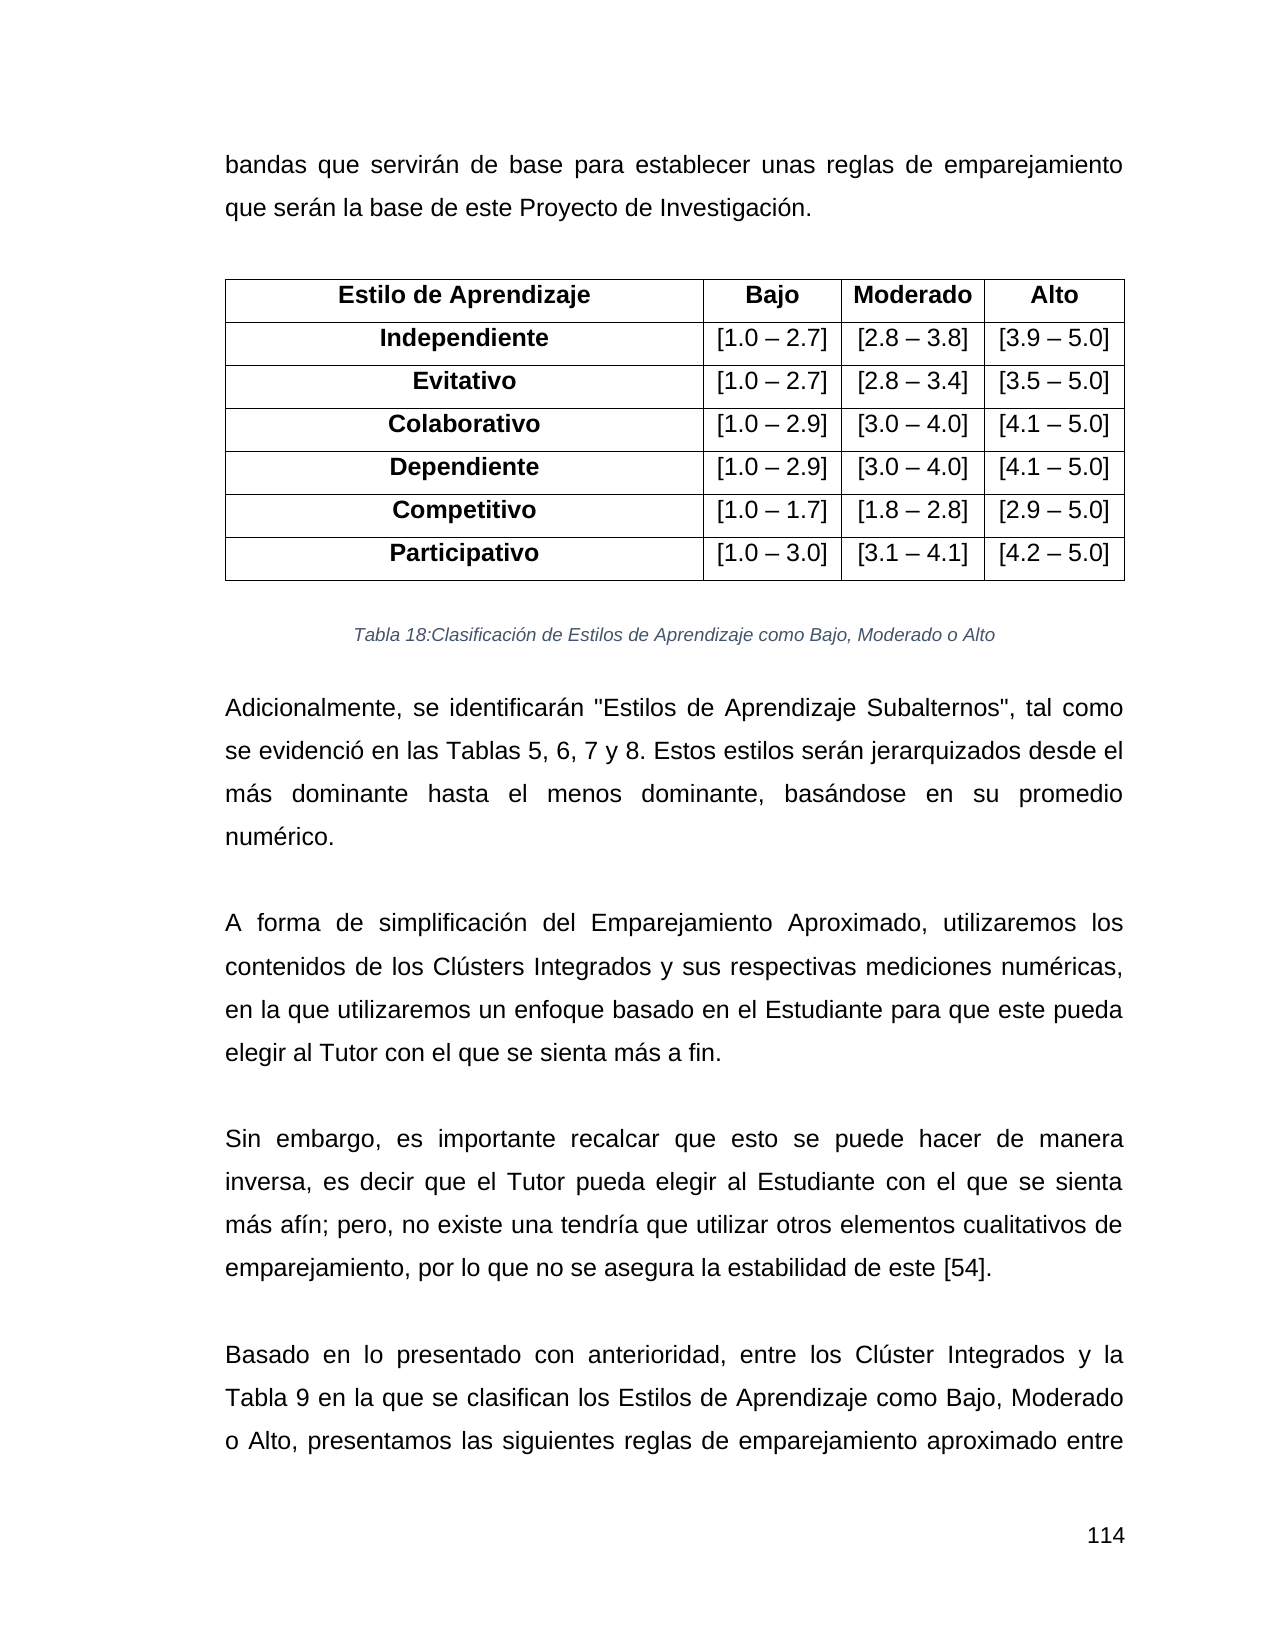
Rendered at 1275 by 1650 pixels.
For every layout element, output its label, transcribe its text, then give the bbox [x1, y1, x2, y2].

table_cell Participativo [226, 538, 703, 580]
text A forma de simplificación del Emparejamiento Aproximado, utilizaremos los contenidos de los Clústers Integrados y sus respectivas mediciones numéricas, en la que utilizaremos un enfoque basado en el Estudiante para que este pueda elegir al Tutor con el que se sienta más a fin. [225, 908, 1125, 1066]
table_cell [3.5 – 5.0] [985, 366, 1124, 408]
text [225, 1339, 1125, 1454]
table_header Moderado [842, 280, 984, 322]
table_cell [1.0 – 1.7] [704, 495, 841, 537]
table_header Estilo de Aprendizaje [226, 280, 703, 322]
table_header Alto [985, 280, 1124, 322]
table_cell [3.0 – 4.0] [842, 452, 984, 494]
table_cell [2.8 – 3.8] [842, 323, 984, 365]
table_cell Competitivo [226, 495, 703, 537]
table_cell Dependiente [226, 452, 703, 494]
table_cell Independiente [226, 323, 703, 365]
text Sin embargo, es importante recalcar que esto se puede hacer de manera inversa, es decir que el Tutor pueda elegir al Estudiante con el que se sienta más afín; pero, no existe una tendría que utilizar otros elementos cualitativos de emparejamiento, por lo que no se asegura la estabilidad de este . [225, 1124, 1125, 1282]
table_cell [3.1 – 4.1] [842, 538, 984, 580]
table_cell [1.8 – 2.8] [842, 495, 984, 537]
table_cell [1.0 – 2.9] [704, 409, 841, 451]
table_cell [1.0 – 2.7] [704, 323, 841, 365]
table_cell [4.2 – 5.0] [985, 538, 1124, 580]
table_cell [1.0 – 2.9] [704, 452, 841, 494]
table_cell [2.8 – 3.4] [842, 366, 984, 408]
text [225, 150, 1125, 222]
table_cell [1.0 – 2.7] [704, 366, 841, 408]
text Tabla 18:Clasificación de Estilos de Aprendizaje como Bajo, Moderado o Alto [225, 624, 1125, 646]
table_cell [4.1 – 5.0] [985, 409, 1124, 451]
table_cell Colaborativo [226, 409, 703, 451]
table_cell [2.9 – 5.0] [985, 495, 1124, 537]
table_cell Evitativo [226, 366, 703, 408]
text Adicionalmente, se identificarán "Estilos de Aprendizaje Subalternos", tal como se evidenció en las Tablas 5, 6, 7 y 8. Estos estilos serán jerarquizados desde el más dominante hasta el menos dominante, basándose en su promedio numérico. [225, 693, 1125, 851]
table_cell [3.9 – 5.0] [985, 323, 1124, 365]
table_cell [1.0 – 3.0] [704, 538, 841, 580]
table_cell [3.0 – 4.0] [842, 409, 984, 451]
table_header Bajo [704, 280, 841, 322]
table_cell [4.1 – 5.0] [985, 452, 1124, 494]
